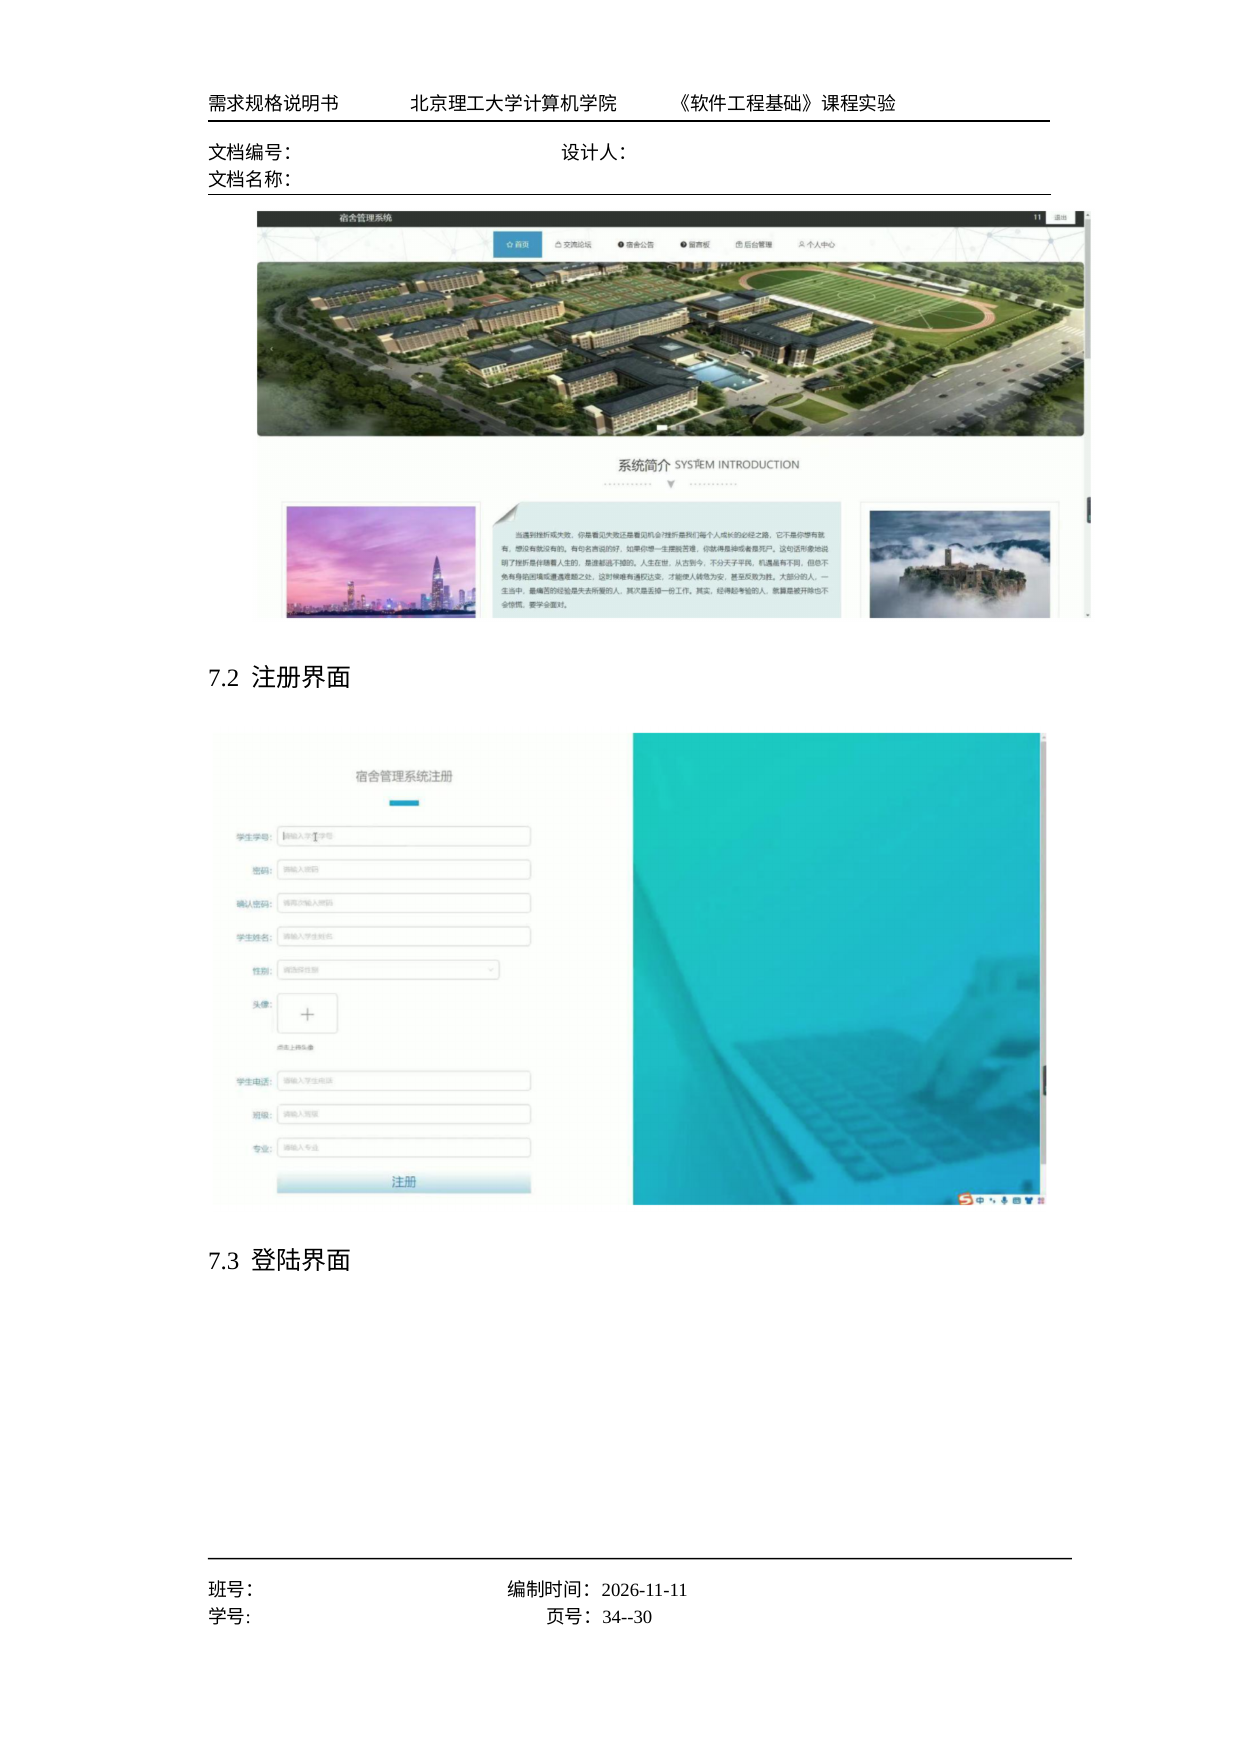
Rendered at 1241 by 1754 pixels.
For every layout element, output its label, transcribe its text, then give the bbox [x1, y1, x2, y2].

picture [251, 208, 1095, 622]
list 注册界面 [208, 643, 1051, 708]
list 登陆界面 [208, 1226, 1051, 1291]
picture [212, 726, 1047, 1212]
